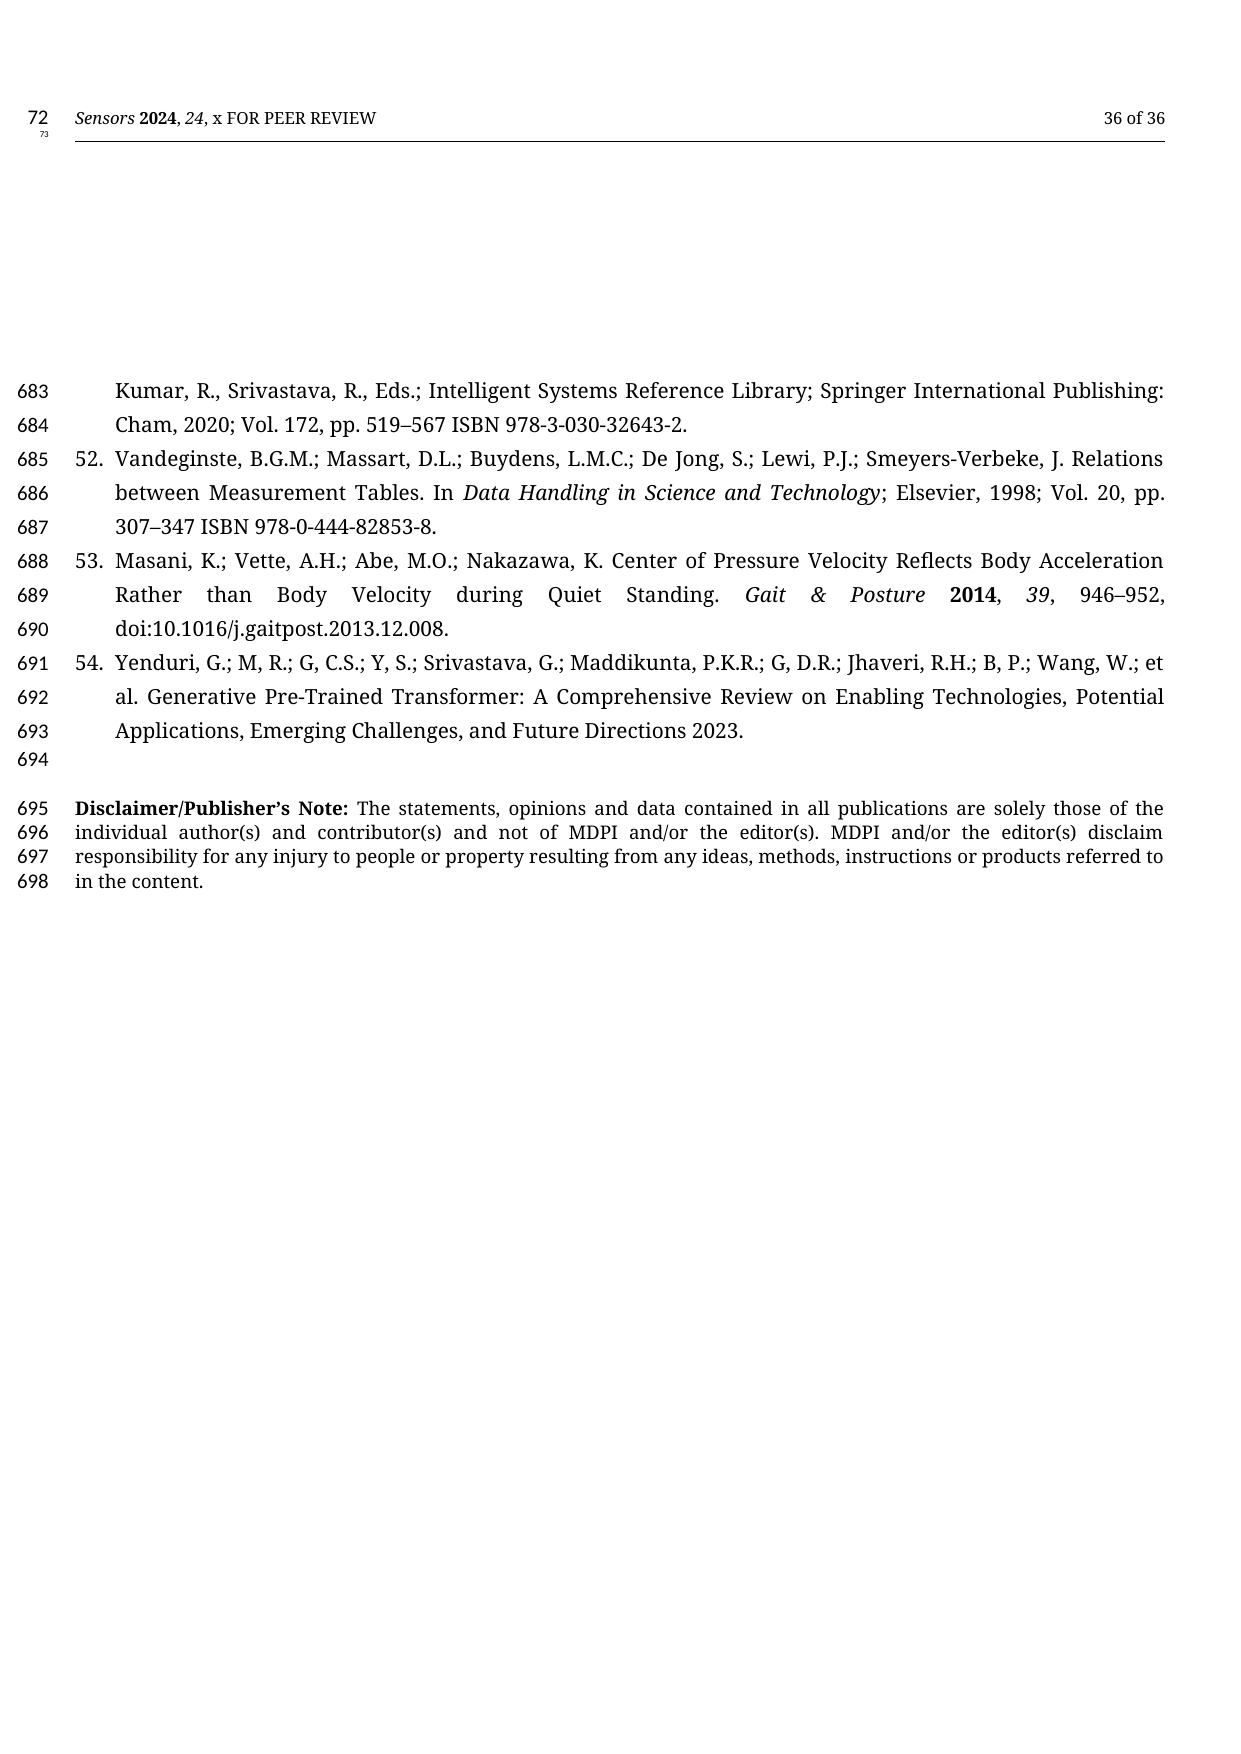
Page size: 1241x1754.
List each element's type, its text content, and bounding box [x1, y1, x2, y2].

text 53. Masani, K.; Vette, A.H.; Abe, M.O.; Nakazawa, K. Center of Pressure Velocity Reflects Body Acceleration Rather than Body Velocity during Quiet Standing. Gait & Posture 2014, 39, 946–952, doi:10.1016/j.gaitpost.2013.12.008. [75, 543, 1165, 645]
text 54. Yenduri, G.; M, R.; G, C.S.; Y, S.; Srivastava, G.; Maddikunta, P.K.R.; G, D.R.; Jhaveri, R.H.; B, P.; Wang, W.; et al. Generative Pre-Trained Transformer: A Comprehensive Review on Enabling Technologies, Potential Applications, Emerging Challenges, and Future Directions 2023. [75, 645, 1165, 747]
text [75, 374, 1165, 442]
text Disclaimer/Publisher’s Note: The statements, opinions and data contained in all publications are solely those of the individual author(s) and contributor(s) and not of MDPI and/or the editor(s). MDPI and/or the editor(s) disclaim responsibility for any injury to people or property resulting from any ideas, methods, instructions or products referred to in the content. [75, 796, 1165, 893]
text 52. Vandeginste, B.G.M.; Massart, D.L.; Buydens, L.M.C.; De Jong, S.; Lewi, P.J.; Smeyers-Verbeke, J. Relations between Measurement Tables. In Data Handling in Science and Technology; Elsevier, 1998; Vol. 20, pp. 307–347 ISBN 978-0-444-82853-8. [75, 442, 1165, 543]
